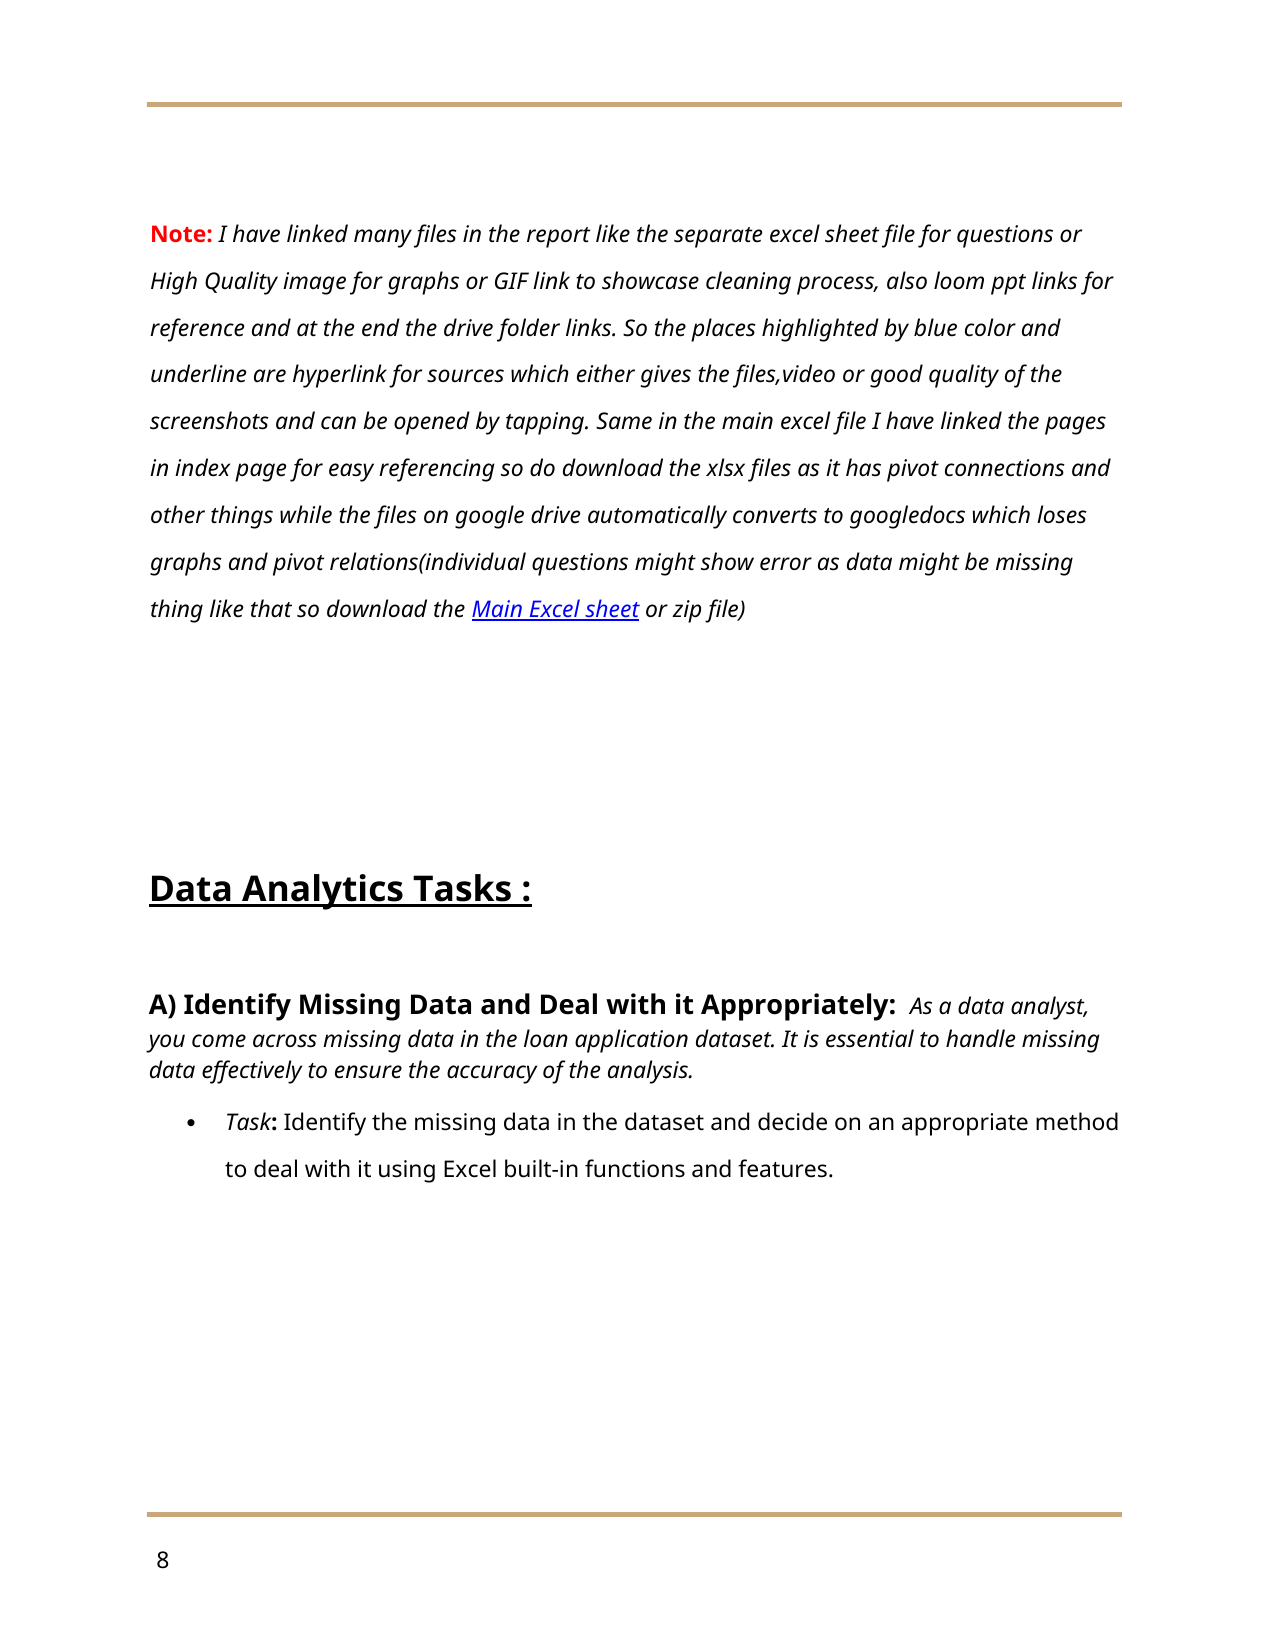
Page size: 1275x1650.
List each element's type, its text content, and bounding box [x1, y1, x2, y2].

list Task: Identify the missing data in the dataset and decide on an appropriate method to deal with it using Excel built-in functions and features. [187, 1106, 1125, 1184]
subtitle A) Identify Missing Data and Deal with it Appropriately: As a data analyst, you come across missing data in the loan application dataset. It is essential to handle missing data effectively to ensure the accuracy of the analysis. [148, 986, 1110, 1085]
text Note: I have linked many files in the report like the separate excel sheet file for questions or High Quality image for graphs or GIF link to showcase cleaning process, also loom ppt links for reference and at the end the drive folder links. So the places highlighted by blue color and underline are hyperlink for sources which either gives the files,video or good quality of the screenshots and can be opened by tapping. Same in the main excel file I have linked the pages in index page for easy referencing so do download the xlsx files as it has pivot connections and other things while the files on google drive automatically converts to googledocs which loses graphs and pivot relations(individual questions might show error as data might be missing thing like that so download the Main Excel sheet or zip file) [150, 218, 1125, 624]
picture [146, 1512, 1122, 1517]
subtitle Data Analytics Tasks : [148, 863, 1125, 912]
picture [146, 102, 1122, 107]
